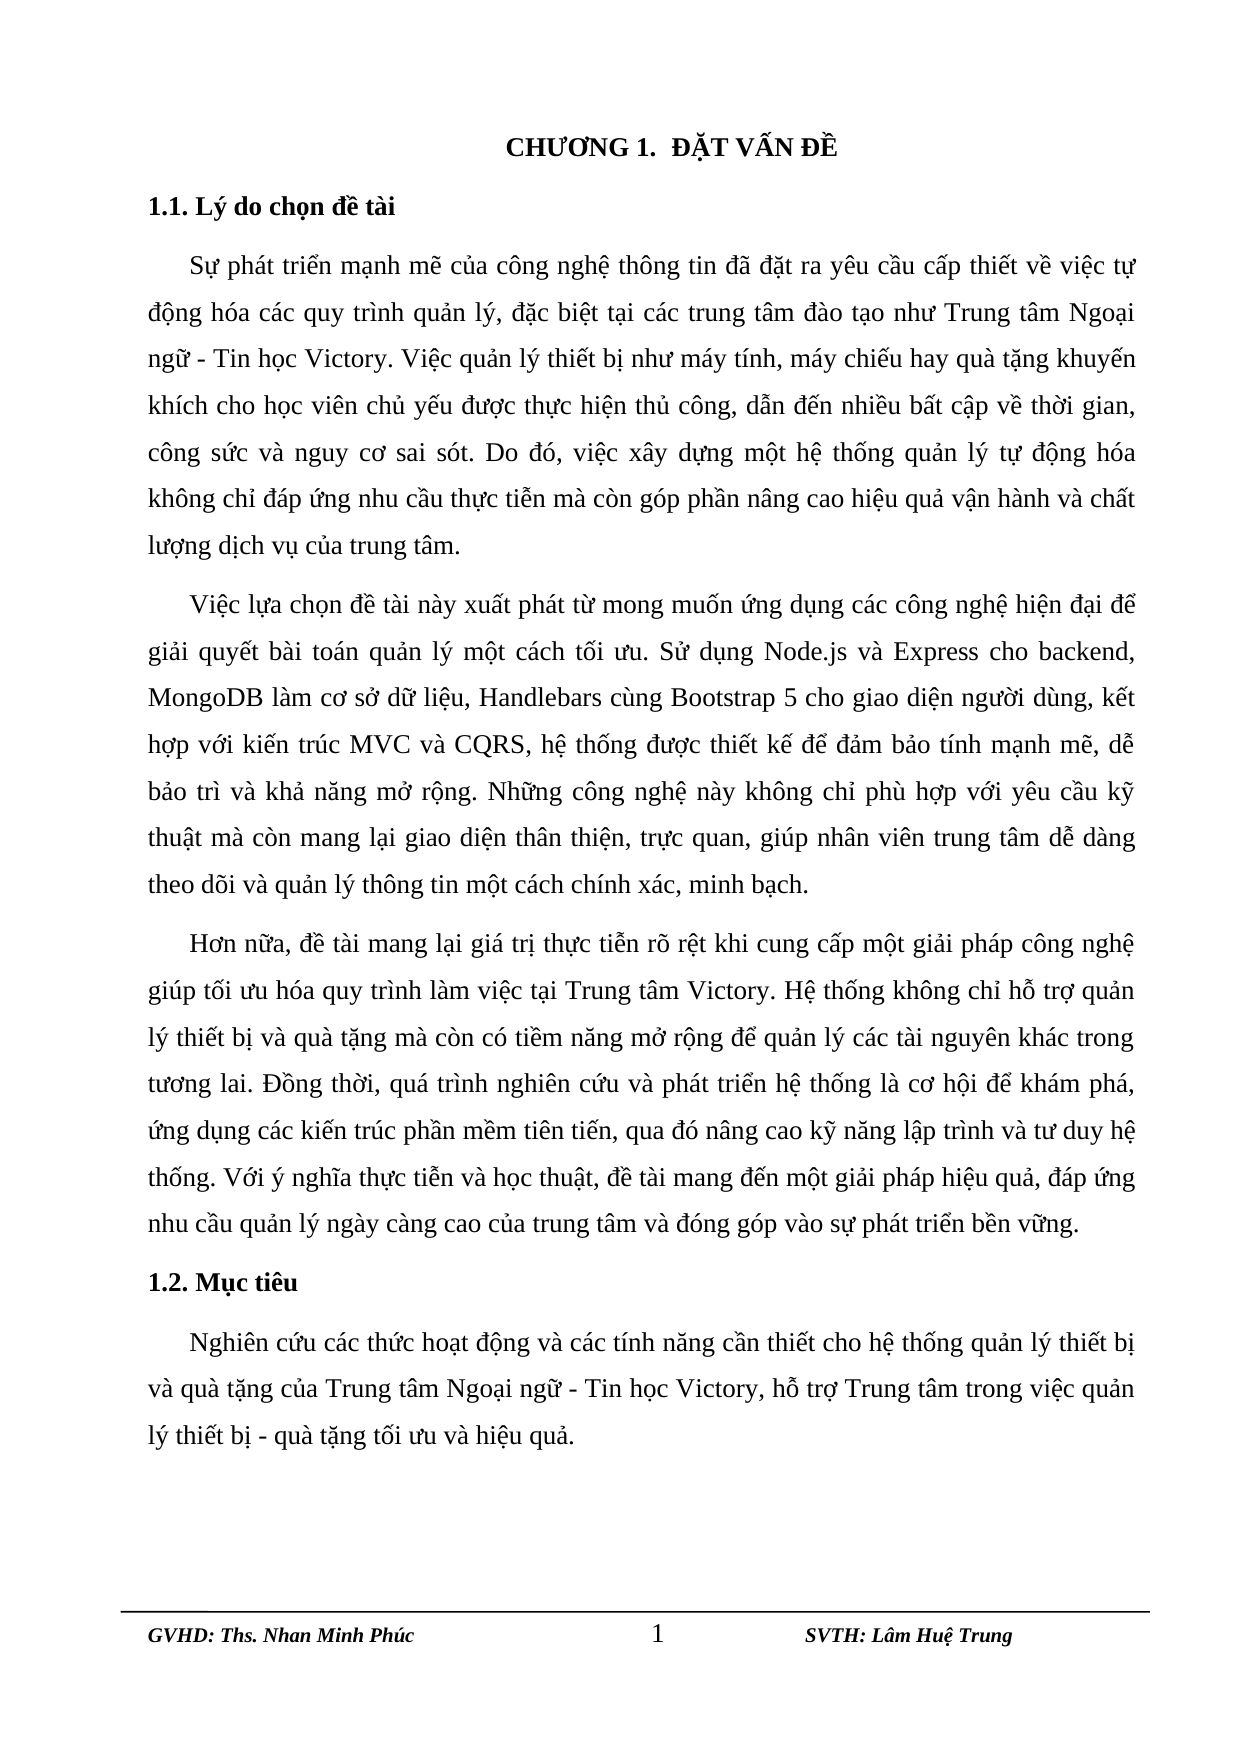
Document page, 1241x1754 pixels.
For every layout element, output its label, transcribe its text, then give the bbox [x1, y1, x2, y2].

text Sự phát triển mạnh mẽ của công nghệ thông tin đã đặt ra yêu cầu cấp thiết về việc tự động hóa các quy trình quản lý, đặc biệt tại các trung tâm đào tạo như Trung tâm Ngoại ngữ - Tin học Victory. Việc quản lý thiết bị như máy tính, máy chiếu hay quà tặng khuyến khích cho học viên chủ yếu được thực hiện thủ công, dẫn đến nhiều bất cập về thời gian, công sức và nguy cơ sai sót. Do đó, việc xây dựng một hệ thống quản lý tự động hóa không chỉ đáp ứng nhu cầu thực tiễn mà còn góp phần nâng cao hiệu quả vận hành và chất lượng dịch vụ của trung tâm. [148, 249, 1137, 560]
subtitle ĐẶT VẤN ĐỀ [148, 131, 1137, 162]
subtitle Mục tiêu [148, 1266, 1137, 1298]
text Nghiên cứu các thức hoạt động và các tính năng cần thiết cho hệ thống quản lý thiết bị và quà tặng của Trung tâm Ngoại ngữ - Tin học Victory, hỗ trợ Trung tâm trong việc quản lý thiết bị - quà tặng tối ưu và hiệu quả. [148, 1326, 1137, 1450]
text Hơn nữa, đề tài mang lại giá trị thực tiễn rõ rệt khi cung cấp một giải pháp công nghệ giúp tối ưu hóa quy trình làm việc tại Trung tâm Victory. Hệ thống không chỉ hỗ trợ quản lý thiết bị và quà tặng mà còn có tiềm năng mở rộng để quản lý các tài nguyên khác trong tương lai. Đồng thời, quá trình nghiên cứu và phát triển hệ thống là cơ hội để khám phá, ứng dụng các kiến trúc phần mềm tiên tiến, qua đó nâng cao kỹ năng lập trình và tư duy hệ thống. Với ý nghĩa thực tiễn và học thuật, đề tài mang đến một giải pháp hiệu quả, đáp ứng nhu cầu quản lý ngày càng cao của trung tâm và đóng góp vào sự phát triển bền vững. [148, 927, 1137, 1238]
subtitle Lý do chọn đề tài [148, 190, 1137, 221]
text Việc lựa chọn đề tài này xuất phát từ mong muốn ứng dụng các công nghệ hiện đại để giải quyết bài toán quản lý một cách tối ưu. Sử dụng Node.js và Express cho backend, MongoDB làm cơ sở dữ liệu, Handlebars cùng Bootstrap 5 cho giao diện người dùng, kết hợp với kiến trúc MVC và CQRS, hệ thống được thiết kế để đảm bảo tính mạnh mẽ, dễ bảo trì và khả năng mở rộng. Những công nghệ này không chỉ phù hợp với yêu cầu kỹ thuật mà còn mang lại giao diện thân thiện, trực quan, giúp nhân viên trung tâm dễ dàng theo dõi và quản lý thông tin một cách chính xác, minh bạch. [148, 588, 1137, 899]
